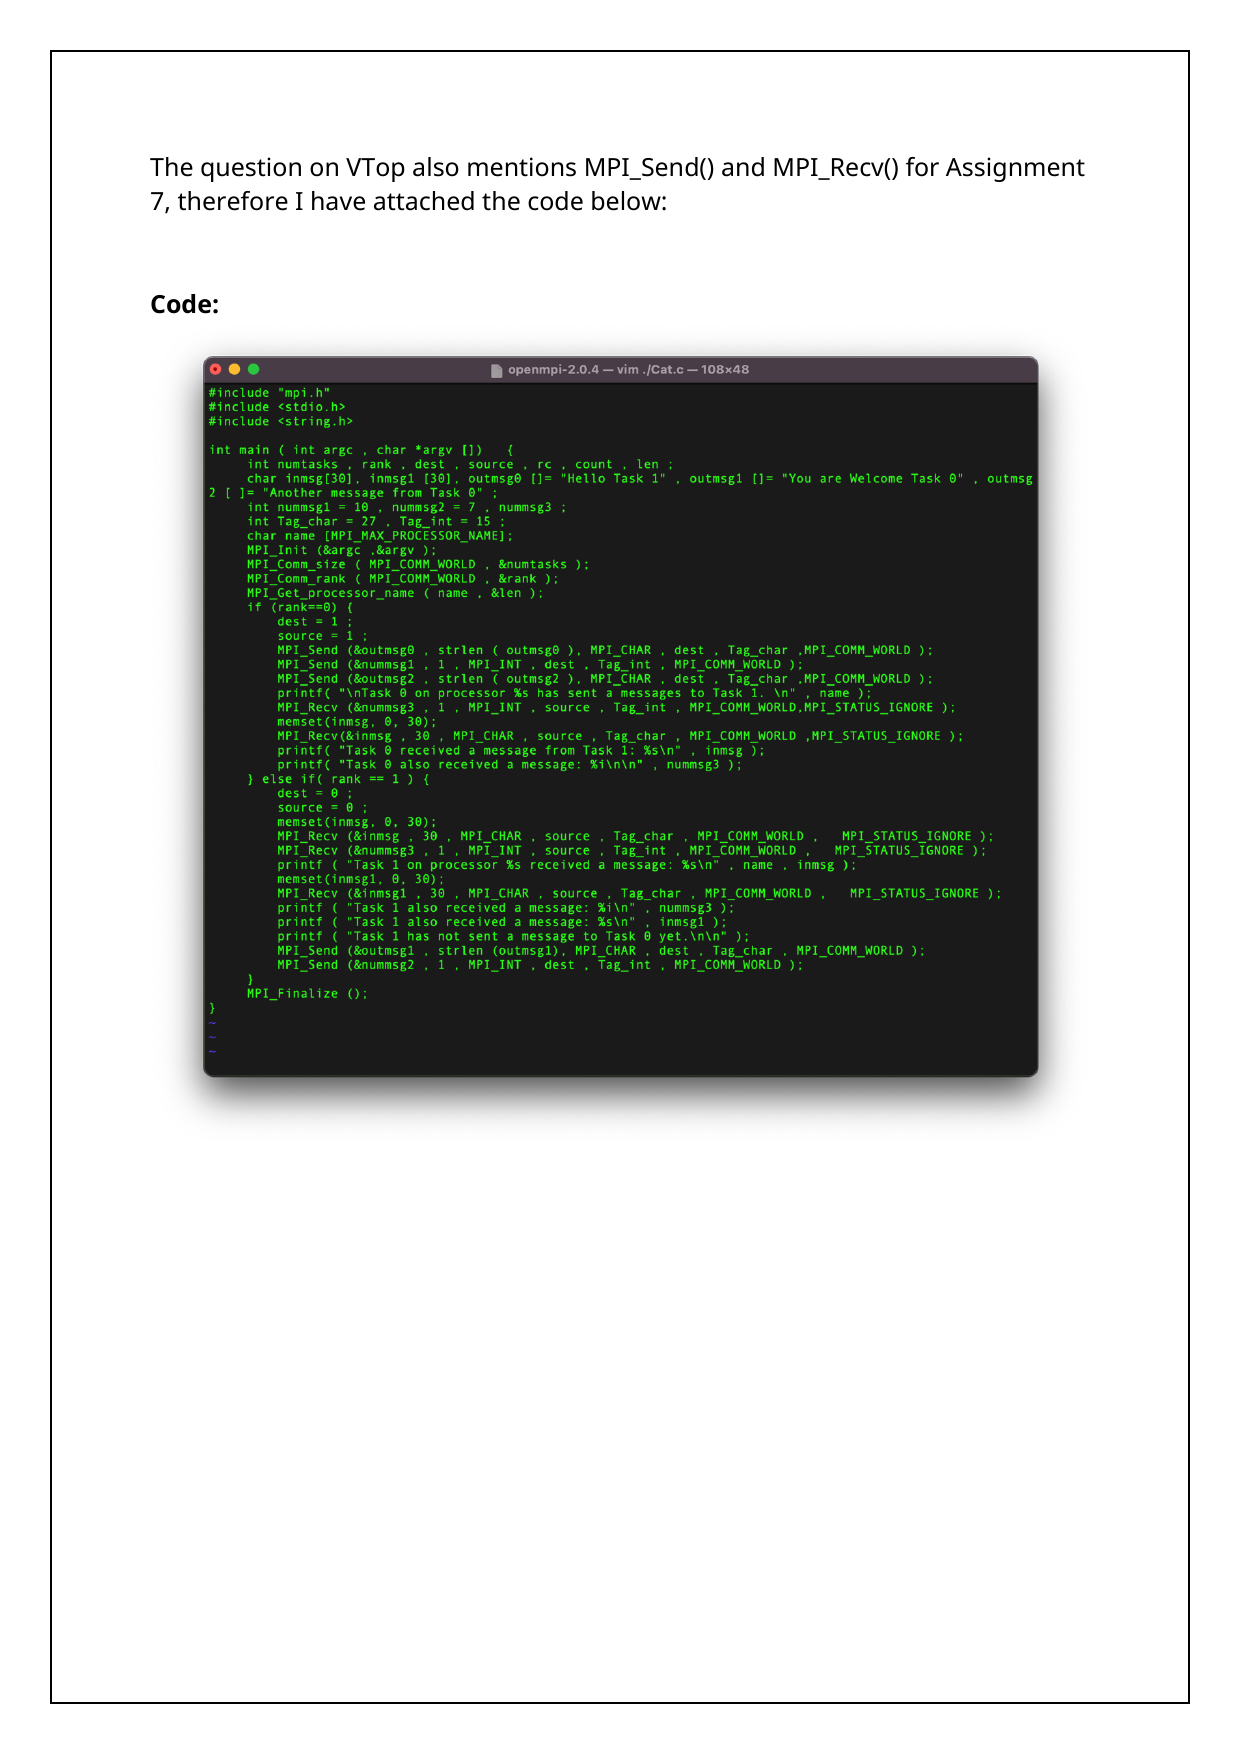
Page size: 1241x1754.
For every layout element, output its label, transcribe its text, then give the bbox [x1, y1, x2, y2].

text Code: [150, 286, 1090, 320]
text The question on VTop also mentions MPI_Send() and MPI_Recv() for Assignment 7, therefore I have attached the code below: [150, 150, 1090, 218]
picture [150, 320, 1091, 1147]
